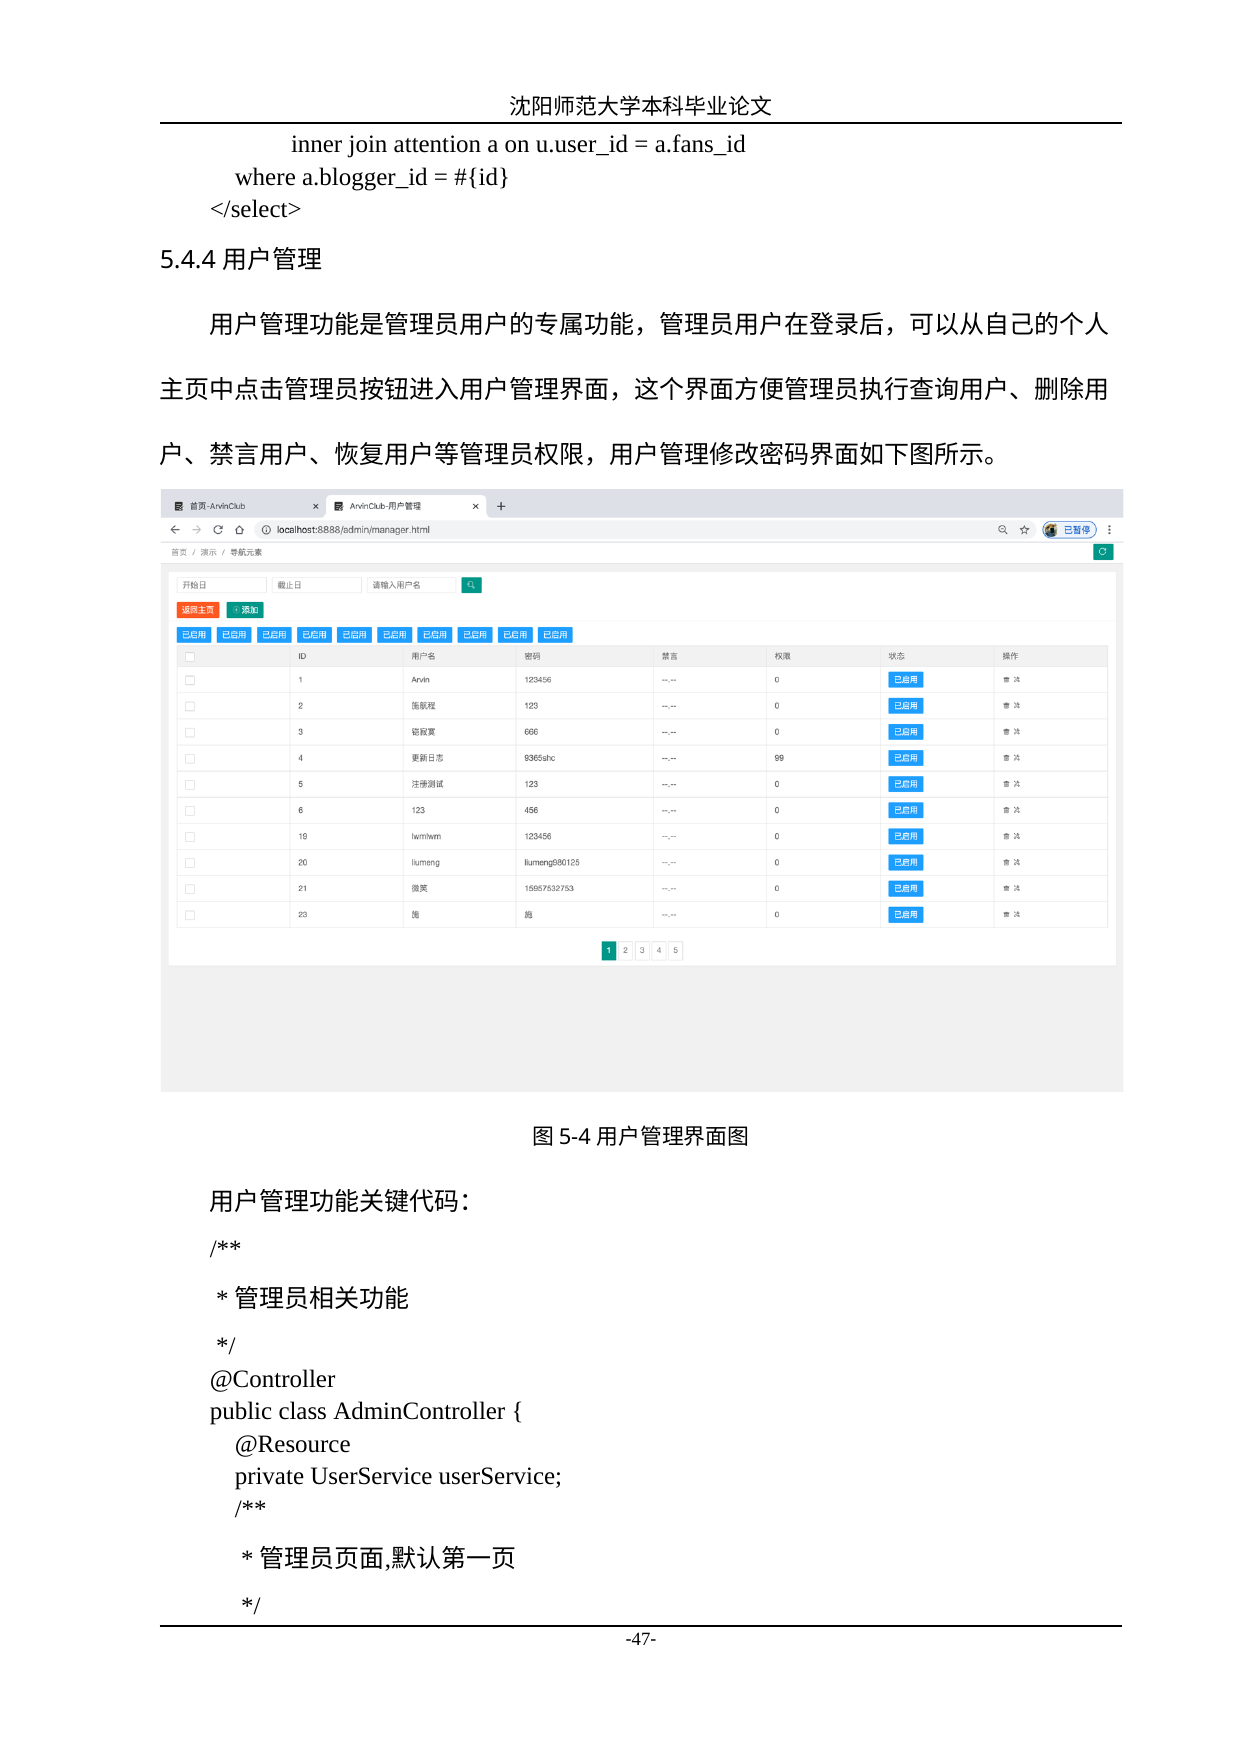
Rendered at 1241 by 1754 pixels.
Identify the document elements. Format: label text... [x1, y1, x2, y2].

text public class AdminController { [159, 1394, 1122, 1427]
text inner join attention a on u.user_id = a.fans_id [159, 127, 1122, 160]
text @Resource [159, 1427, 1122, 1459]
picture [160, 489, 1124, 1092]
text /** [159, 1492, 1122, 1524]
text 用户管理功能是管理员用户的专属功能，管理员用户在登录后，可以从自己的个人主页中点击管理员按钮进入用户管理界面，这个界面方便管理员执行查询用户、删除用户、禁言用户、恢复用户等管理员权限，用户管理修改密码界面如下图所示。 [159, 290, 1122, 485]
text @Controller [159, 1362, 1122, 1394]
text * 管理员页面,默认第一页 [159, 1524, 1122, 1589]
text /** [159, 1232, 1122, 1264]
text </select> [159, 192, 1122, 225]
text 用户管理功能关键代码： [159, 1167, 1122, 1232]
text */ [159, 1329, 1122, 1362]
subtitle 5.4.4 用户管理 [159, 225, 1122, 290]
text where a.blogger_id = #{id} [159, 160, 1122, 192]
text */ [159, 1589, 1122, 1622]
text * 管理员相关功能 [159, 1264, 1122, 1329]
text private UserService userService; [159, 1459, 1122, 1492]
